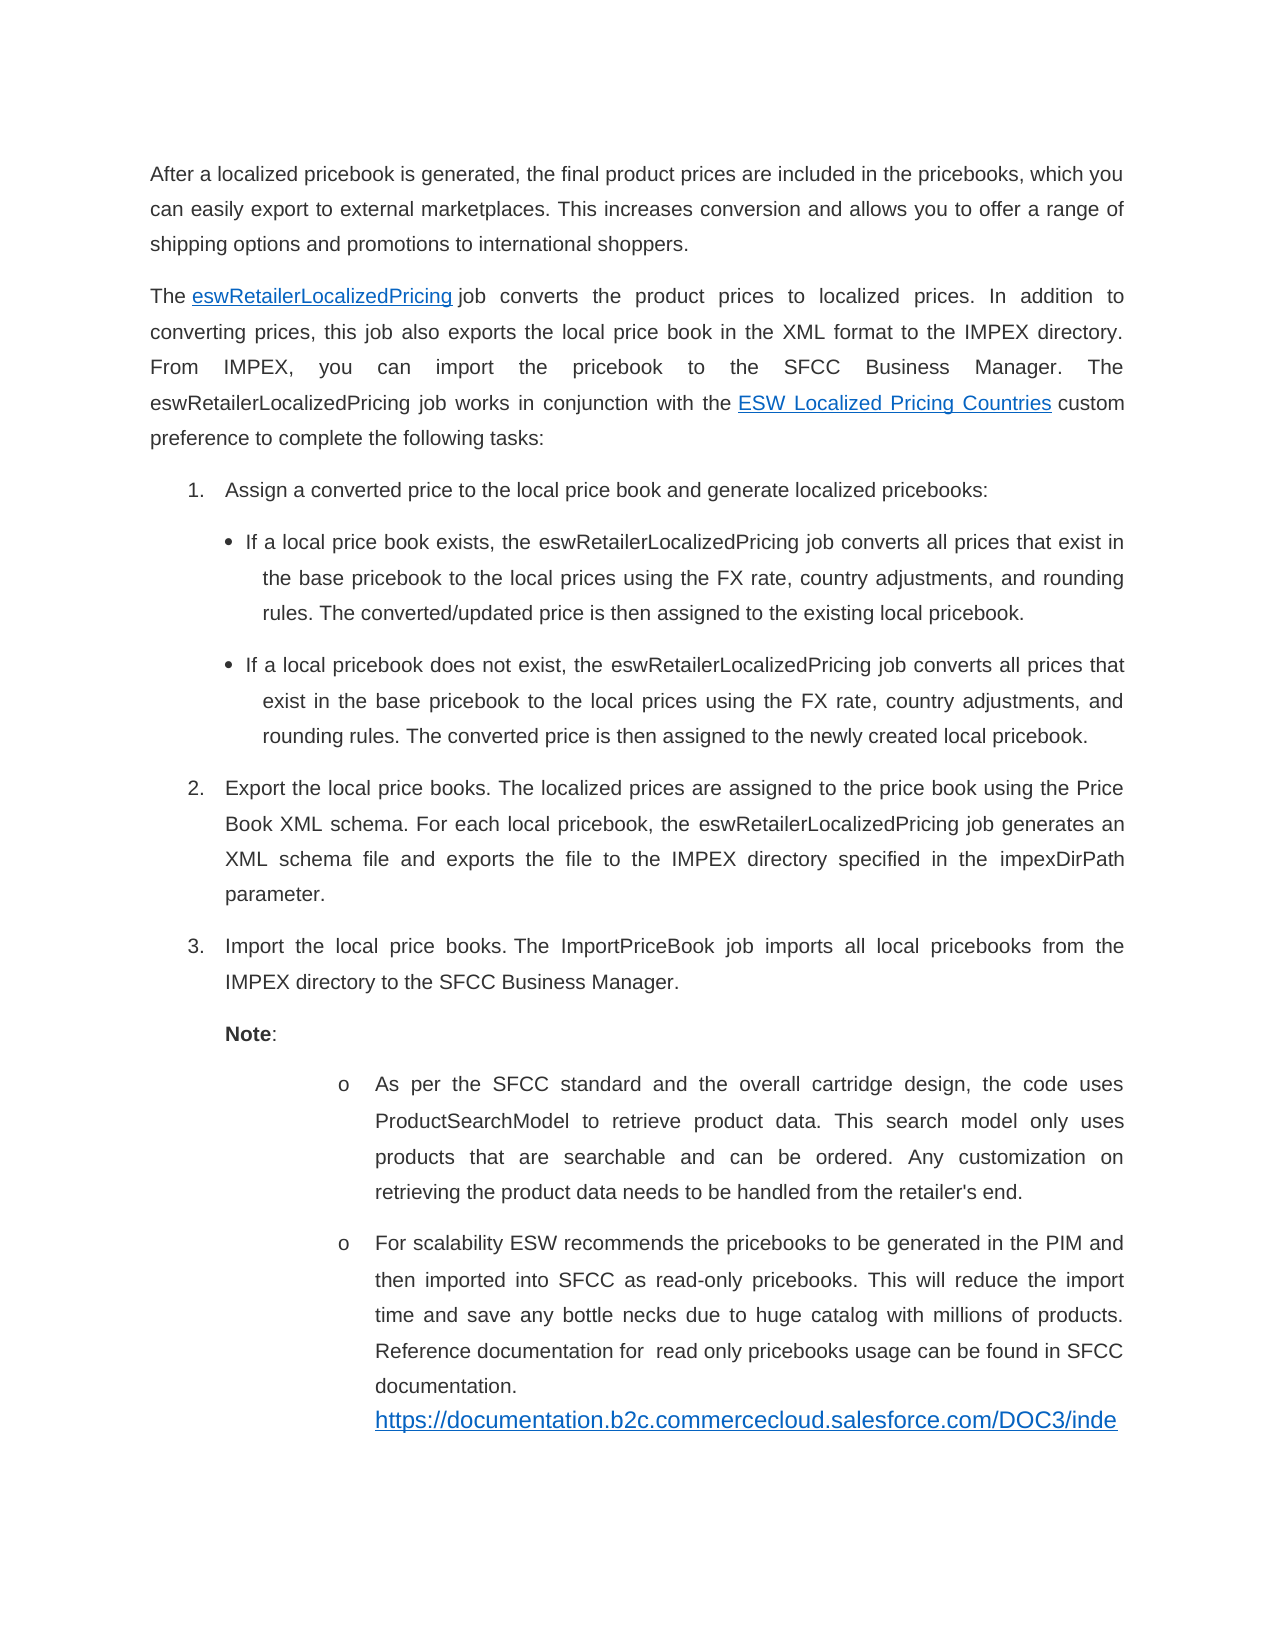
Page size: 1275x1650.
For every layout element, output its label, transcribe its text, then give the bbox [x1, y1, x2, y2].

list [337, 1221, 1125, 1433]
list Assign a converted price to the local price book and generate localized pricebooks: [187, 467, 1125, 502]
list If a local price book exists, the eswRetailerLocalizedPricing job converts all prices that exist in the base pricebook to the local prices using the FX rate, country adjustments, and rounding rules. The converted/updated price is then assigned to the existing local pricebook. [225, 519, 1125, 625]
list If a local pricebook does not exist, the eswRetailerLocalizedPricing job converts all prices that exist in the base pricebook to the local prices using the FX rate, country adjustments, and rounding rules. The converted price is then assigned to the newly created local pricebook. [225, 642, 1125, 748]
text The eswRetailerLocalizedPricing job converts the product prices to localized prices. In addition to converting prices, this job also exports the local price book in the XML format to the IMPEX directory. From IMPEX, you can import the pricebook to the SFCC Business Manager. The eswRetailerLocalizedPricing job works in conjunction with the ESW Localized Pricing Countries custom preference to complete the following tasks: [150, 273, 1125, 450]
text Note: [225, 1010, 1125, 1046]
list As per the SFCC standard and the overall cartridge design, the code uses ProductSearchModel to retrieve product data. This search model only uses products that are searchable and can be ordered. Any customization on retrieving the product data needs to be handled from the retailer's end. [337, 1062, 1125, 1204]
list Import the local price books. The ImportPriceBook job imports all local pricebooks from the IMPEX directory to the SFCC Business Manager. [187, 923, 1125, 994]
list Export the local price books. The localized prices are assigned to the price book using the Price Book XML schema. For each local pricebook, the eswRetailerLocalizedPricing job generates an XML schema file and exports the file to the IMPEX directory specified in the impexDirPath parameter. [187, 764, 1125, 906]
text After a localized pricebook is generated, the final product prices are included in the pricebooks, which you can easily export to external marketplaces. This increases conversion and allows you to offer a range of shipping options and promotions to international shoppers. [150, 150, 1125, 256]
